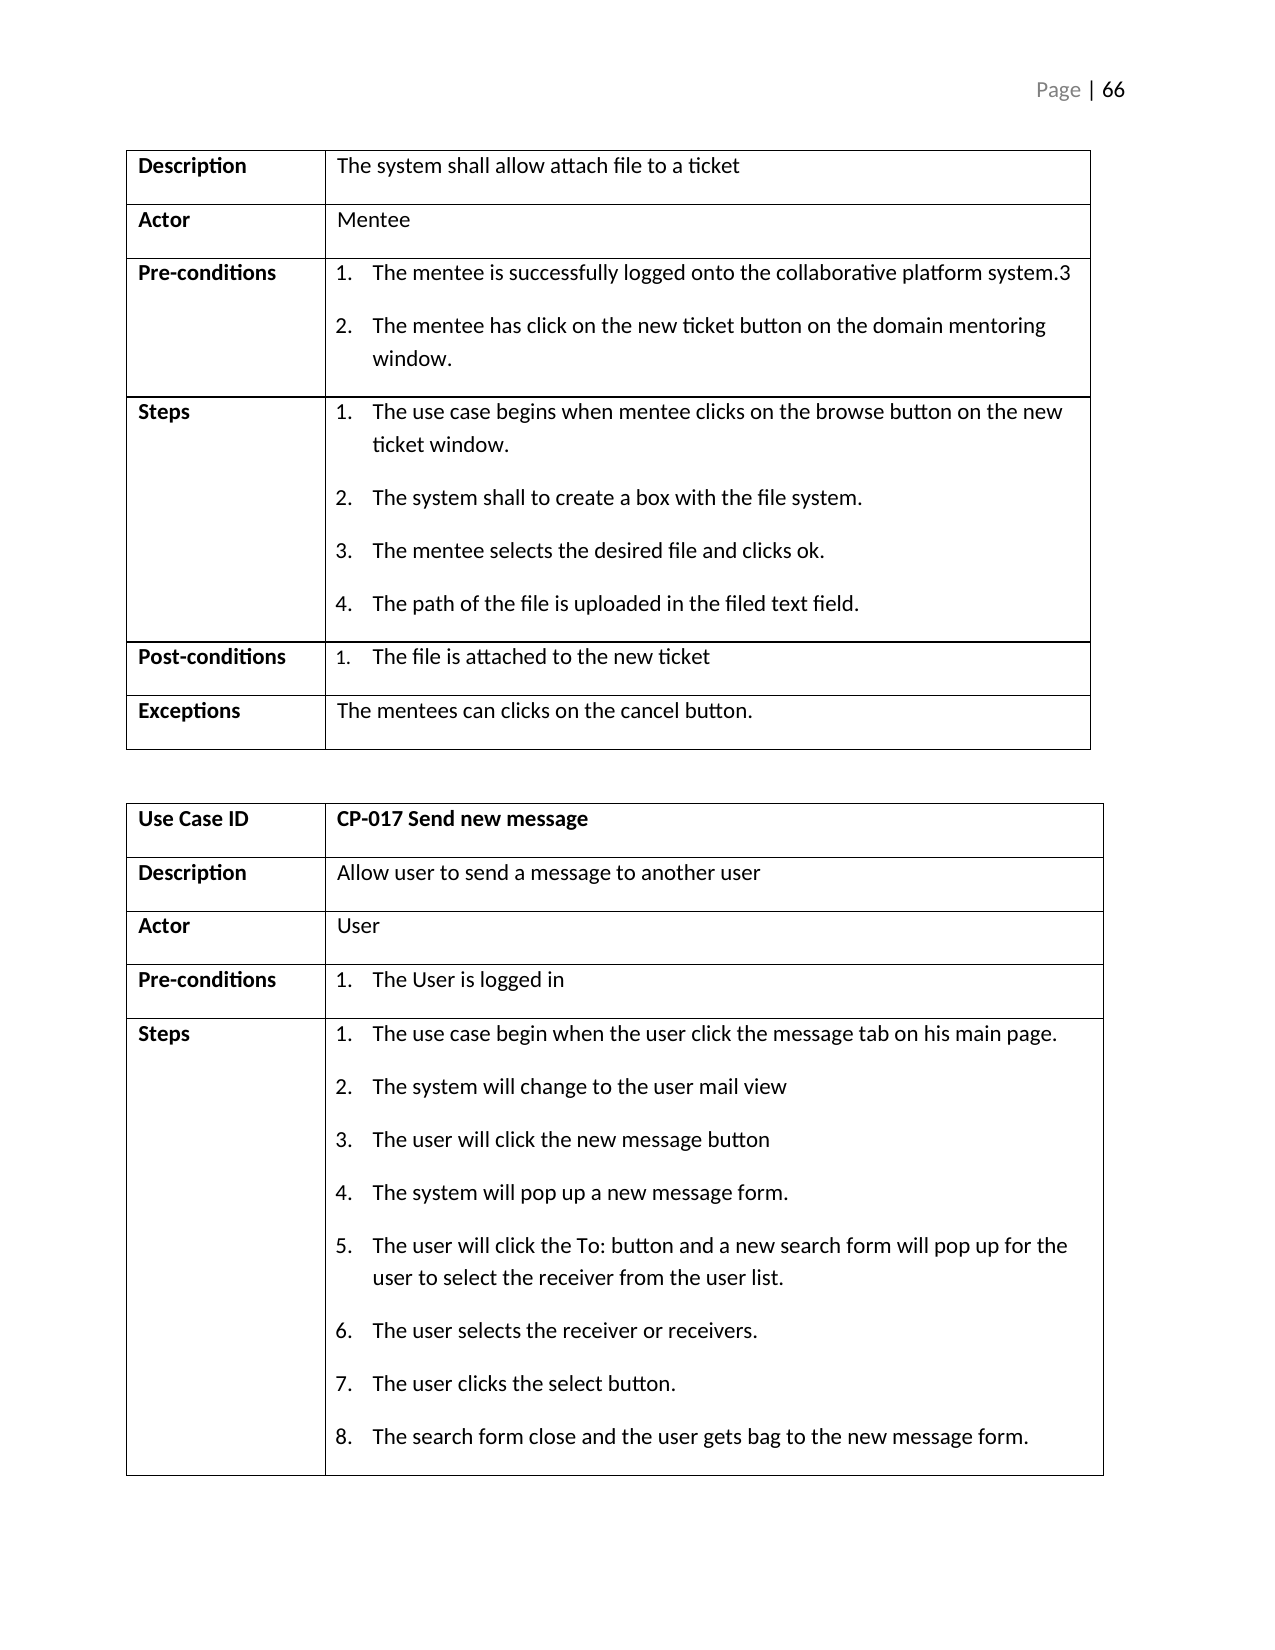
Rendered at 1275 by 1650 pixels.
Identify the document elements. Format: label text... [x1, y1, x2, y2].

table_cell Pre-conditions [127, 259, 325, 396]
table_cell Actor [127, 205, 325, 257]
table_cell User [326, 912, 1103, 964]
table_cell Pre-conditions [127, 965, 325, 1018]
table_header CP-017 Send new message [326, 804, 1103, 857]
table_cell The system shall allow attach file to a ticket [326, 151, 1090, 204]
table_cell Allow user to send a message to another user [326, 858, 1103, 911]
table_cell Exceptions [127, 696, 325, 749]
table_cell The file is attached to the new ticket [326, 643, 1090, 695]
table_cell Description [127, 151, 325, 204]
table_cell The mentee is successfully logged onto the collaborative platform system.3 The mentee has click on the new ticket button on the domain mentoring window. [326, 259, 1090, 396]
table_cell Steps [127, 1019, 325, 1475]
table_header Use Case ID [127, 804, 325, 857]
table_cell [326, 1019, 1103, 1475]
table_cell Description [127, 858, 325, 911]
table_cell The mentees can clicks on the cancel button. [326, 696, 1090, 749]
table_cell The User is logged in [326, 965, 1103, 1018]
table_cell Actor [127, 912, 325, 964]
table_cell The use case begins when mentee clicks on the browse button on the new ticket window. The system shall to create a box with the file system. The mentee selects the desired file and clicks ok. The path of the file is uploaded in the filed text field. [326, 398, 1090, 641]
table_cell Steps [127, 398, 325, 641]
table_cell Mentee [326, 205, 1090, 257]
table_cell Post-conditions [127, 643, 325, 695]
